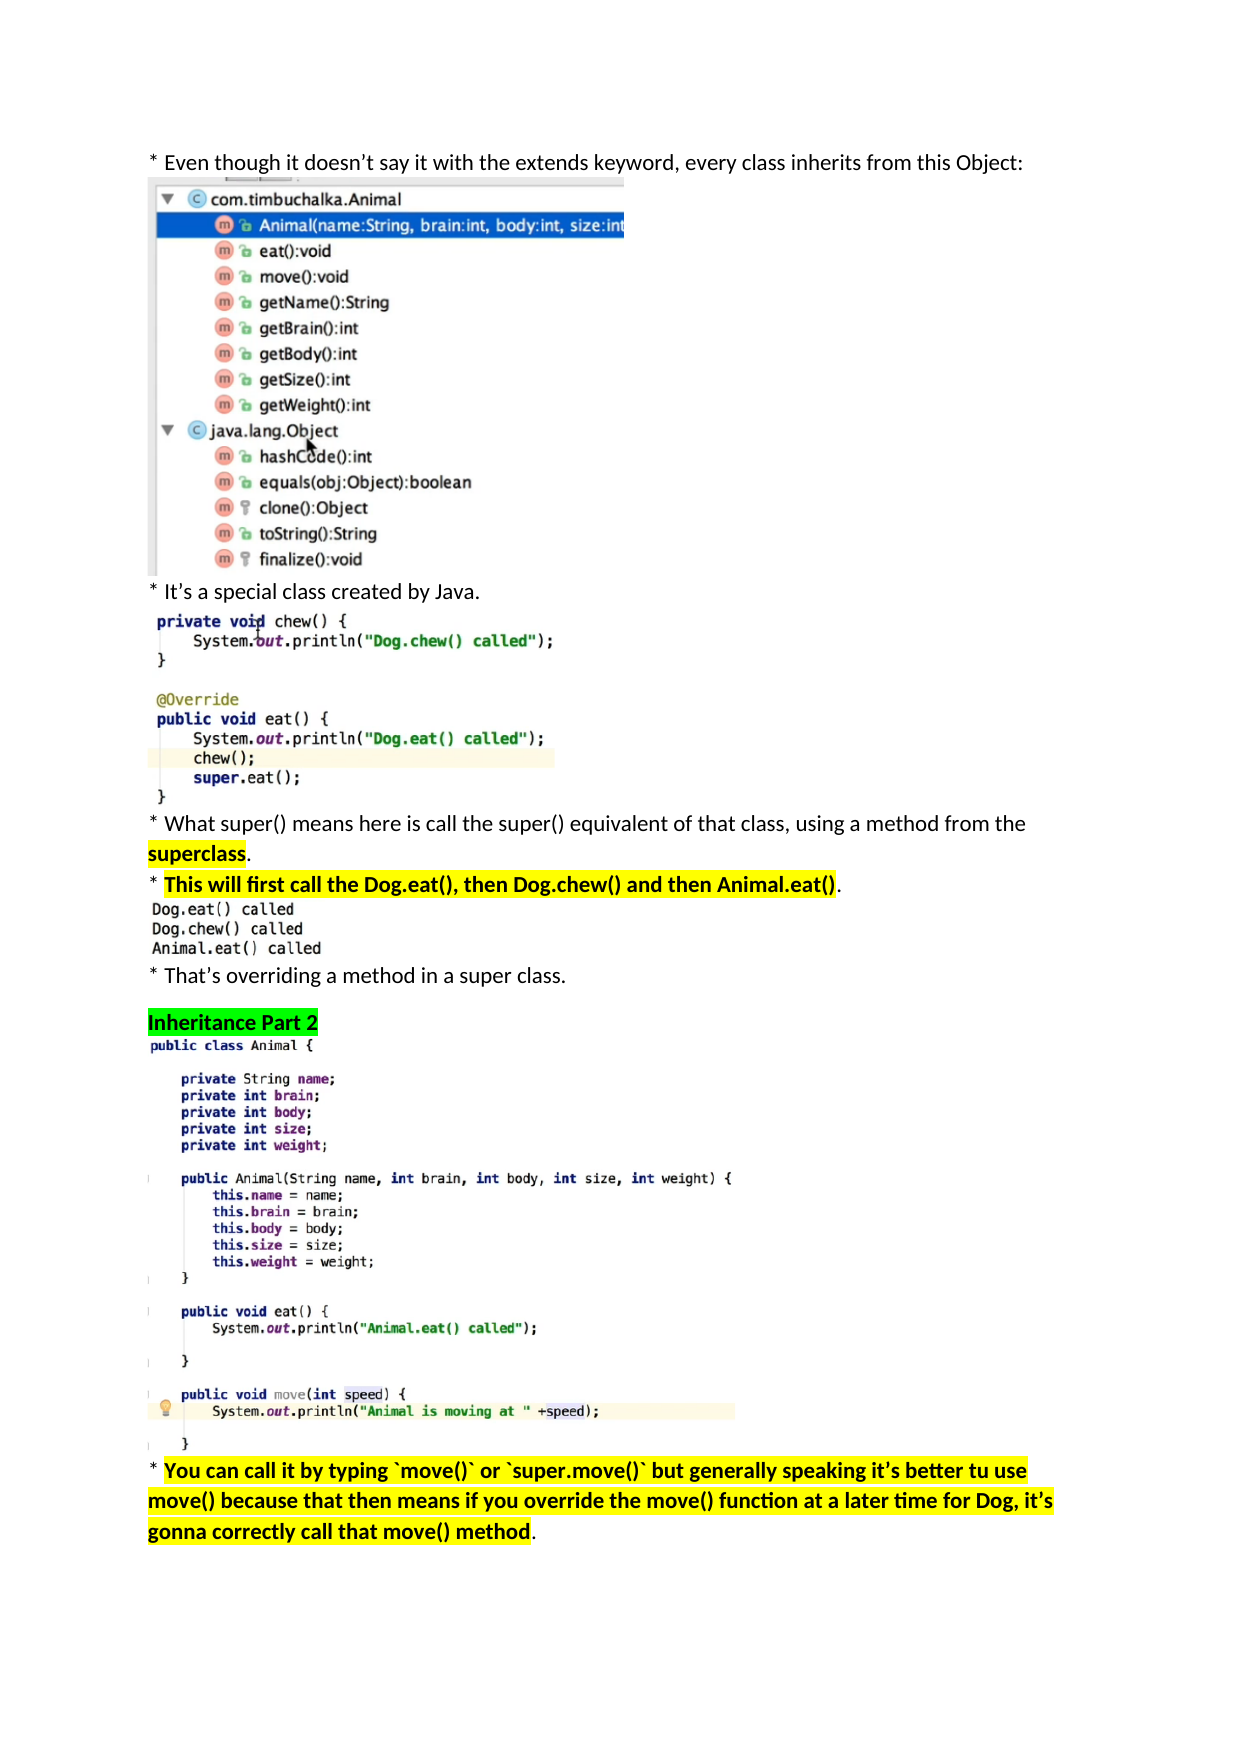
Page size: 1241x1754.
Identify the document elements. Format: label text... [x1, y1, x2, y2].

picture [147, 1038, 736, 1455]
picture [147, 177, 624, 576]
picture [147, 607, 555, 808]
picture [147, 900, 325, 959]
